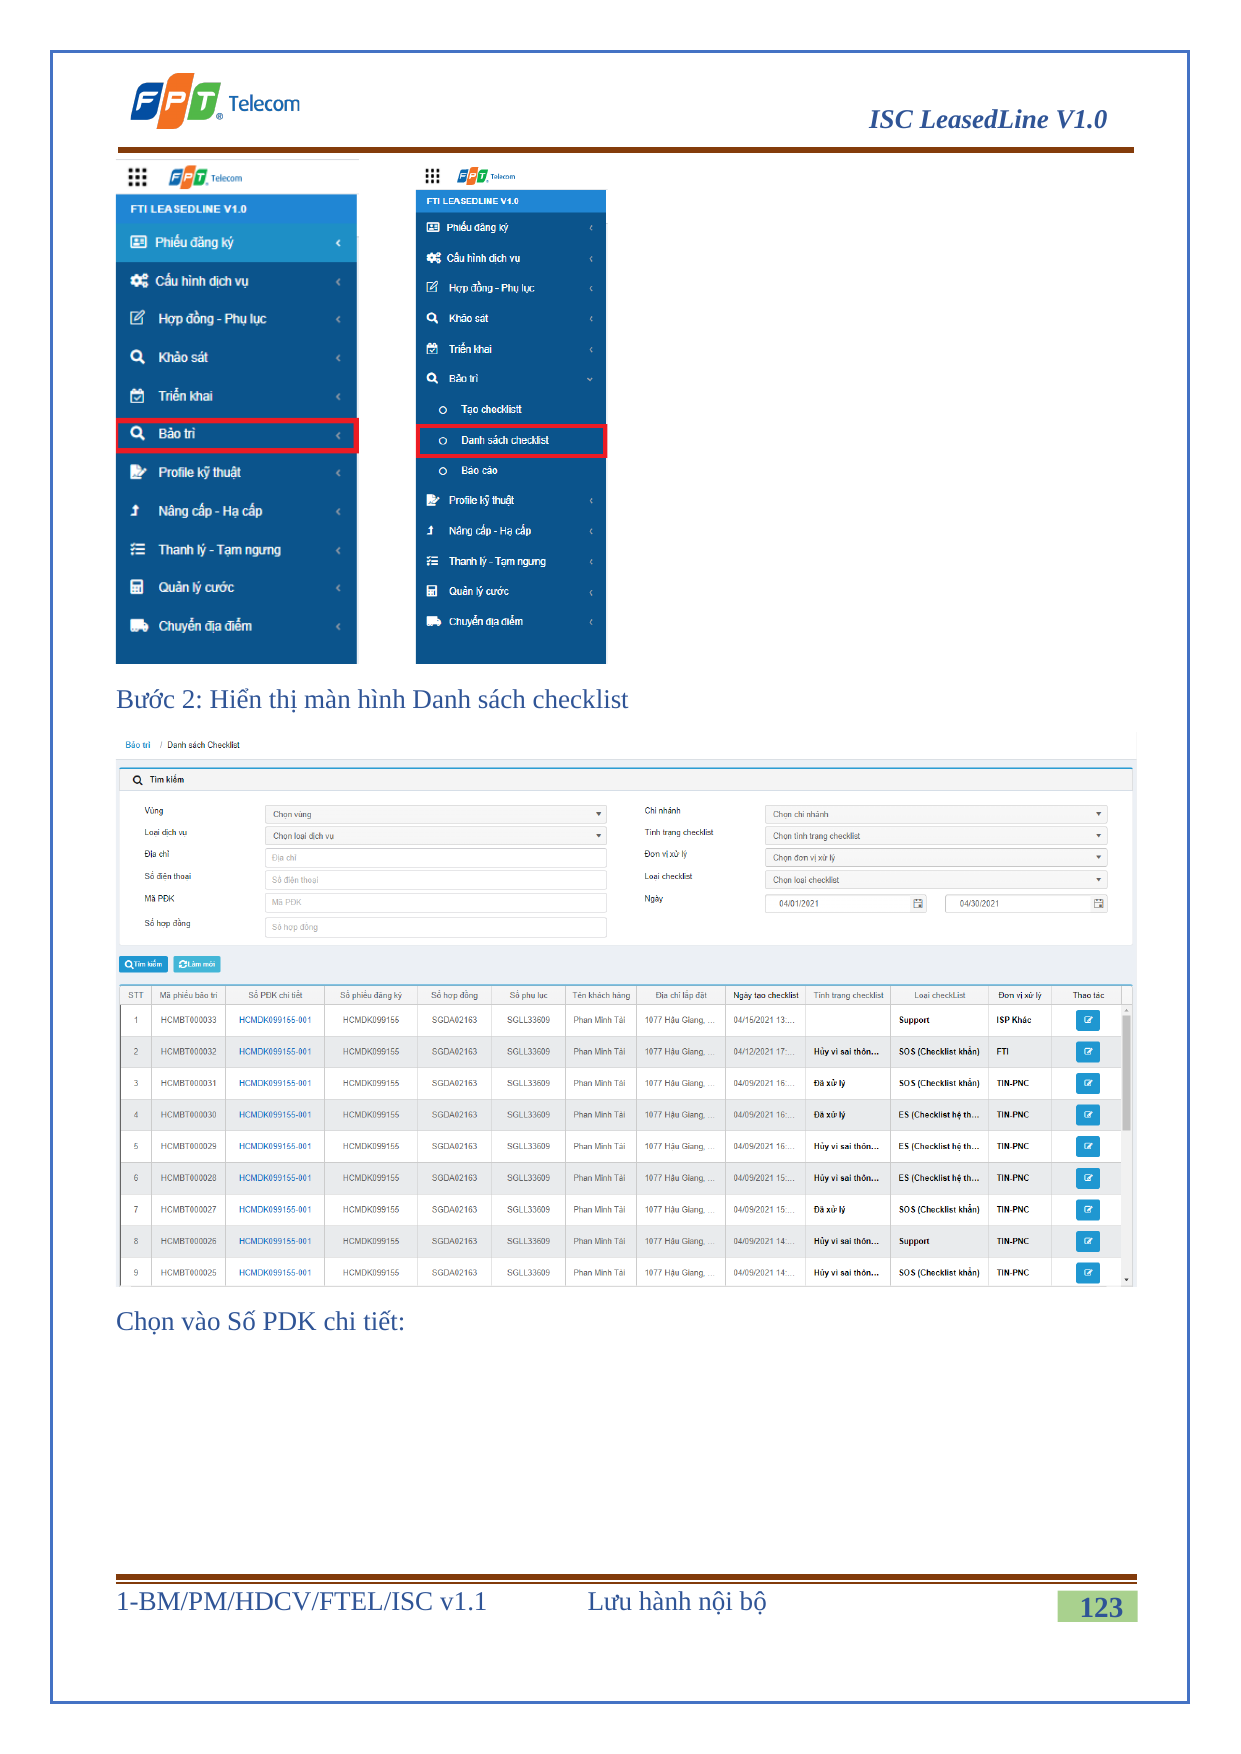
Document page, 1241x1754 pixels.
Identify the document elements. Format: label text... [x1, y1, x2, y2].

text Bước 2: Hiển thị màn hình Danh sách checklist [116, 683, 1137, 714]
picture [115, 732, 1137, 1287]
picture [130, 73, 300, 129]
text Chọn vào Số PDK chi tiết: [116, 1305, 1137, 1336]
picture [415, 162, 608, 664]
picture [115, 159, 359, 664]
